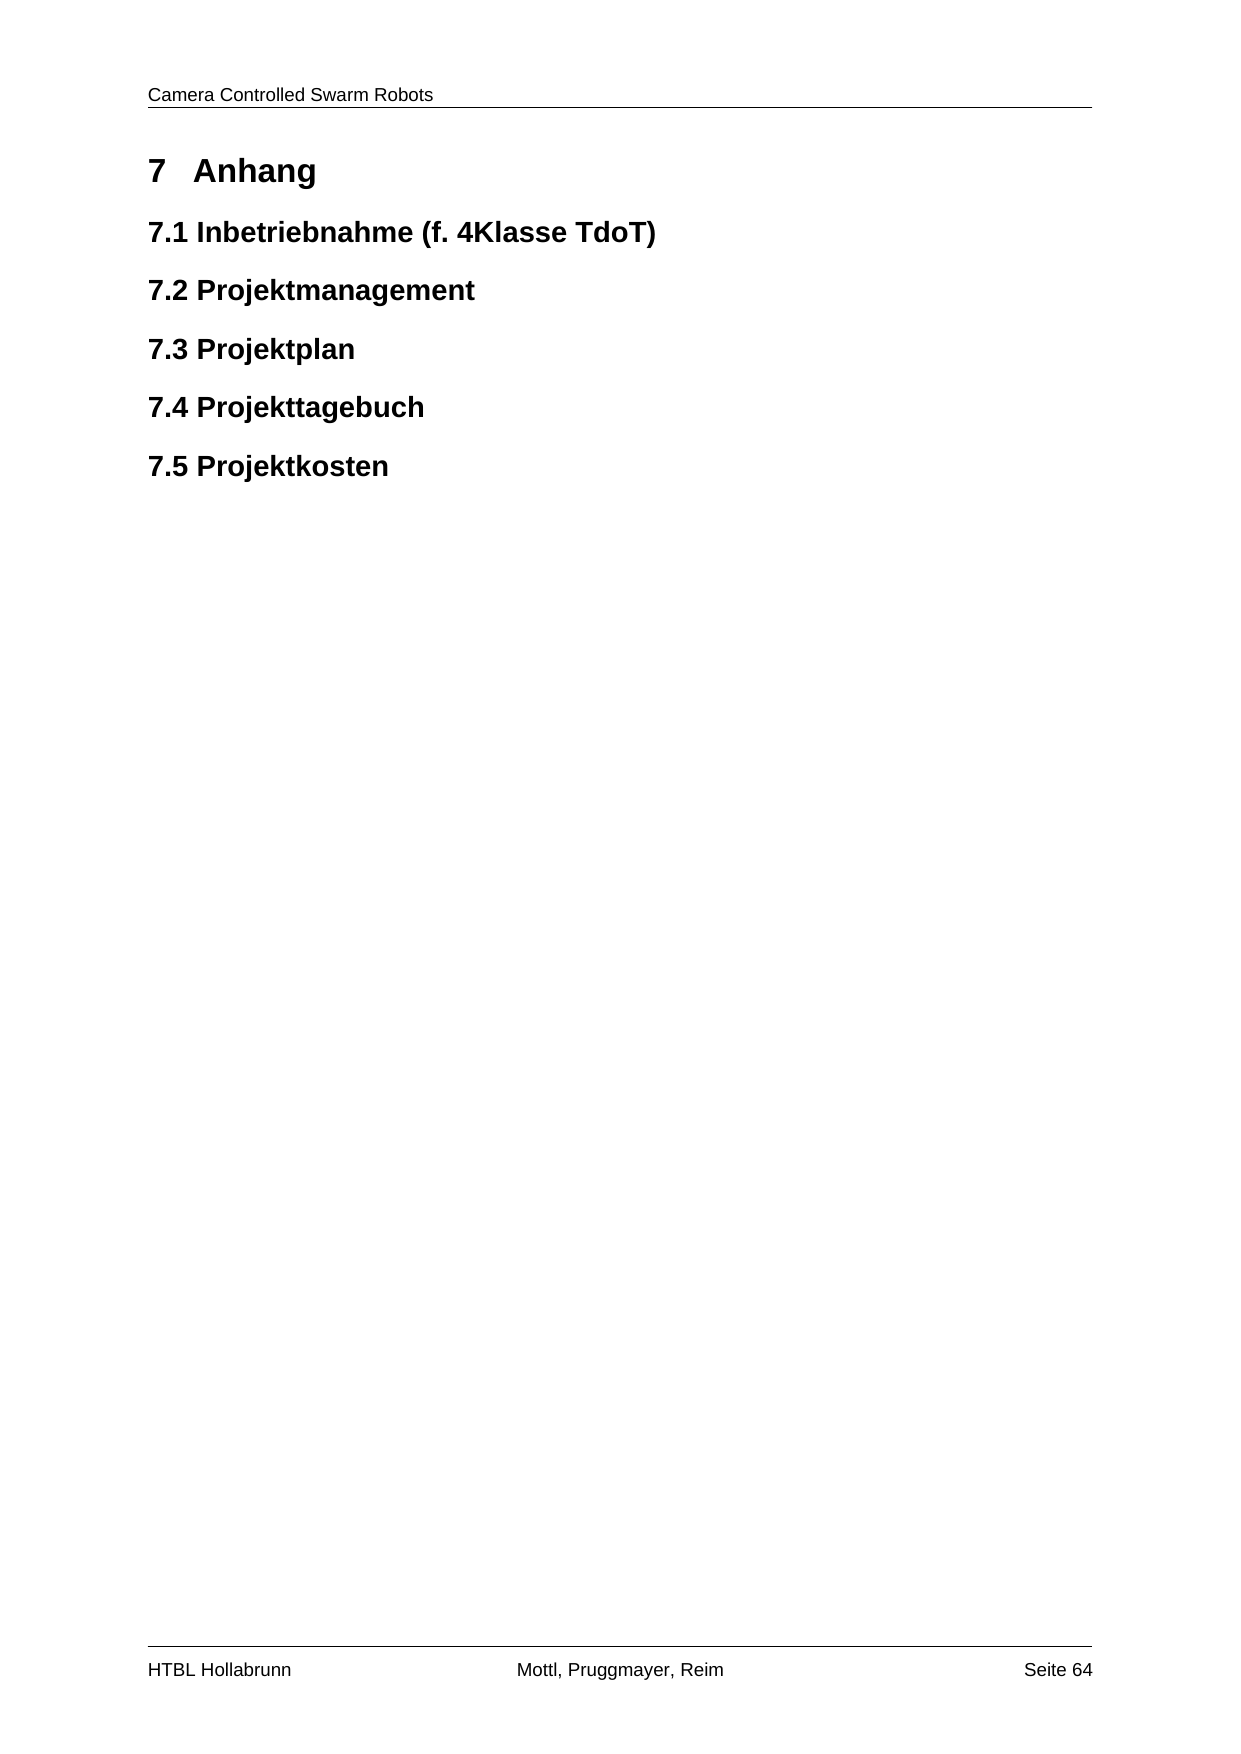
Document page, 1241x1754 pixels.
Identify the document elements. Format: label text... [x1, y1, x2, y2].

subtitle Projektkosten [148, 449, 1092, 482]
subtitle Inbetriebnahme (f. 4Klasse TdoT) [148, 215, 1092, 248]
subtitle Projektmanagement [148, 273, 1092, 307]
subtitle Projektplan [148, 332, 1092, 365]
subtitle Anhang [148, 151, 1092, 190]
subtitle Projekttagebuch [148, 390, 1092, 424]
